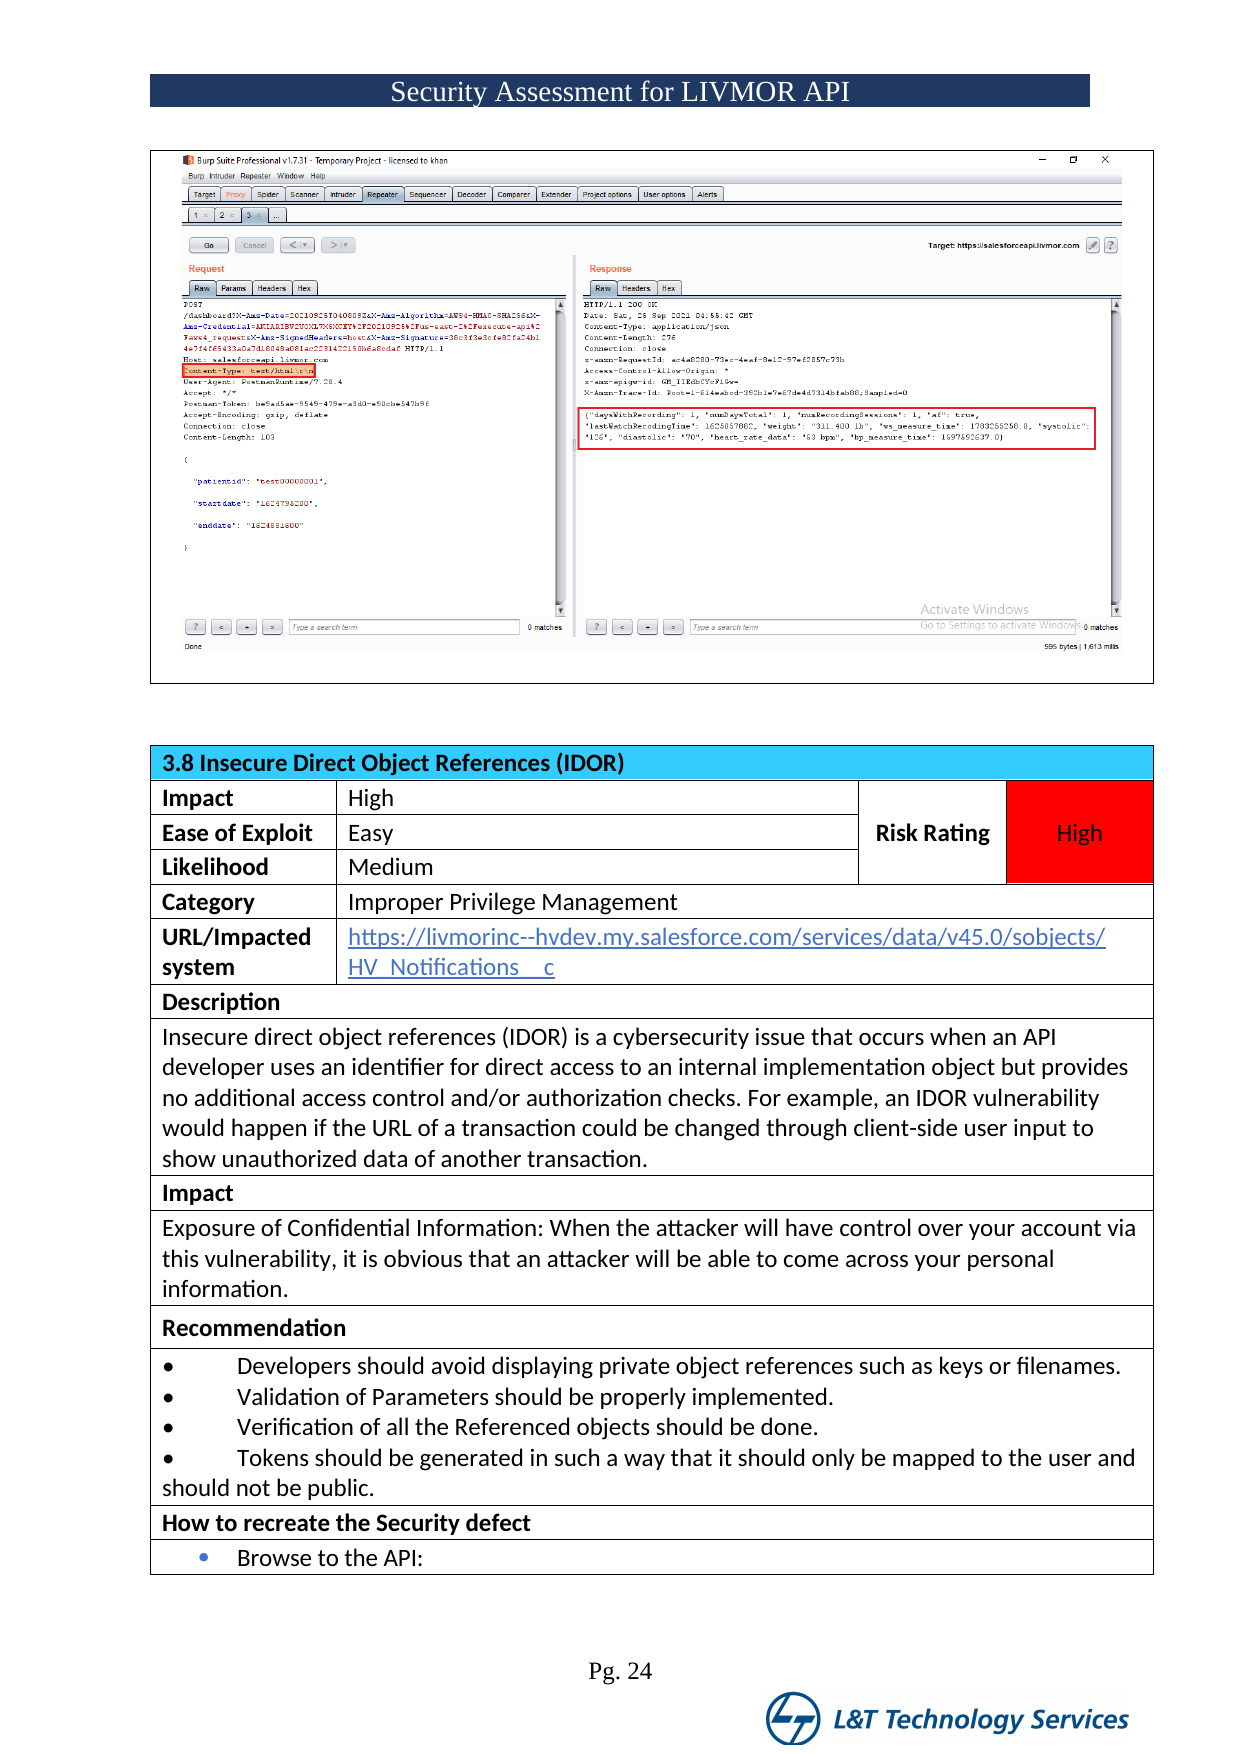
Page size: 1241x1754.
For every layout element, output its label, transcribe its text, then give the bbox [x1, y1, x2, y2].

table_header 3.8 Insecure Direct Object References (IDOR) [151, 746, 1153, 779]
table_cell [151, 151, 1153, 683]
table_cell Category [151, 885, 336, 918]
table_cell • Developers should avoid displaying private object references such as keys or filenames. • Validation of Parameters should be properly implemented. • Verification of all the Referenced objects should be done. • Tokens should be generated in such a way that it should only be mapped to the user and should not be public. [151, 1349, 1153, 1504]
table_cell High [1007, 781, 1153, 883]
table_cell Improper Privilege Management [337, 885, 1153, 918]
table_cell https://livmorinc--hvdev.my.salesforce.com/services/data/v45.0/sobjects/HV_Notifications__c [337, 919, 1153, 983]
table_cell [151, 1540, 1153, 1574]
table_cell Insecure direct object references (IDOR) is a cybersecurity issue that occurs when an API developer uses an identifier for direct access to an internal implementation object but provides no additional access control and/or authorization checks. For example, an IDOR vulnerability would happen if the URL of a transaction could be changed through client-side user input to show unauthorized data of another transaction. [151, 1019, 1153, 1175]
table_cell Description [151, 985, 1153, 1018]
table_cell Impact [151, 781, 336, 814]
table_cell Likelihood [151, 850, 336, 883]
table_cell High [337, 781, 858, 814]
picture [181, 152, 1122, 682]
table_cell Risk Rating [859, 781, 1006, 883]
table_cell URL/Impacted system [151, 919, 336, 983]
table_cell Medium [337, 850, 858, 883]
picture [763, 1691, 1129, 1745]
table_cell Exposure of Confidential Information: When the attacker will have control over your account via this vulnerability, it is obvious that an attacker will be able to come across your personal information. [151, 1211, 1153, 1305]
table_cell Easy [337, 815, 858, 849]
table_cell Ease of Exploit [151, 815, 336, 849]
table_cell Impact [151, 1176, 1153, 1209]
table_cell Recommendation [151, 1306, 1153, 1348]
table_cell How to recreate the Security defect [151, 1506, 1153, 1539]
